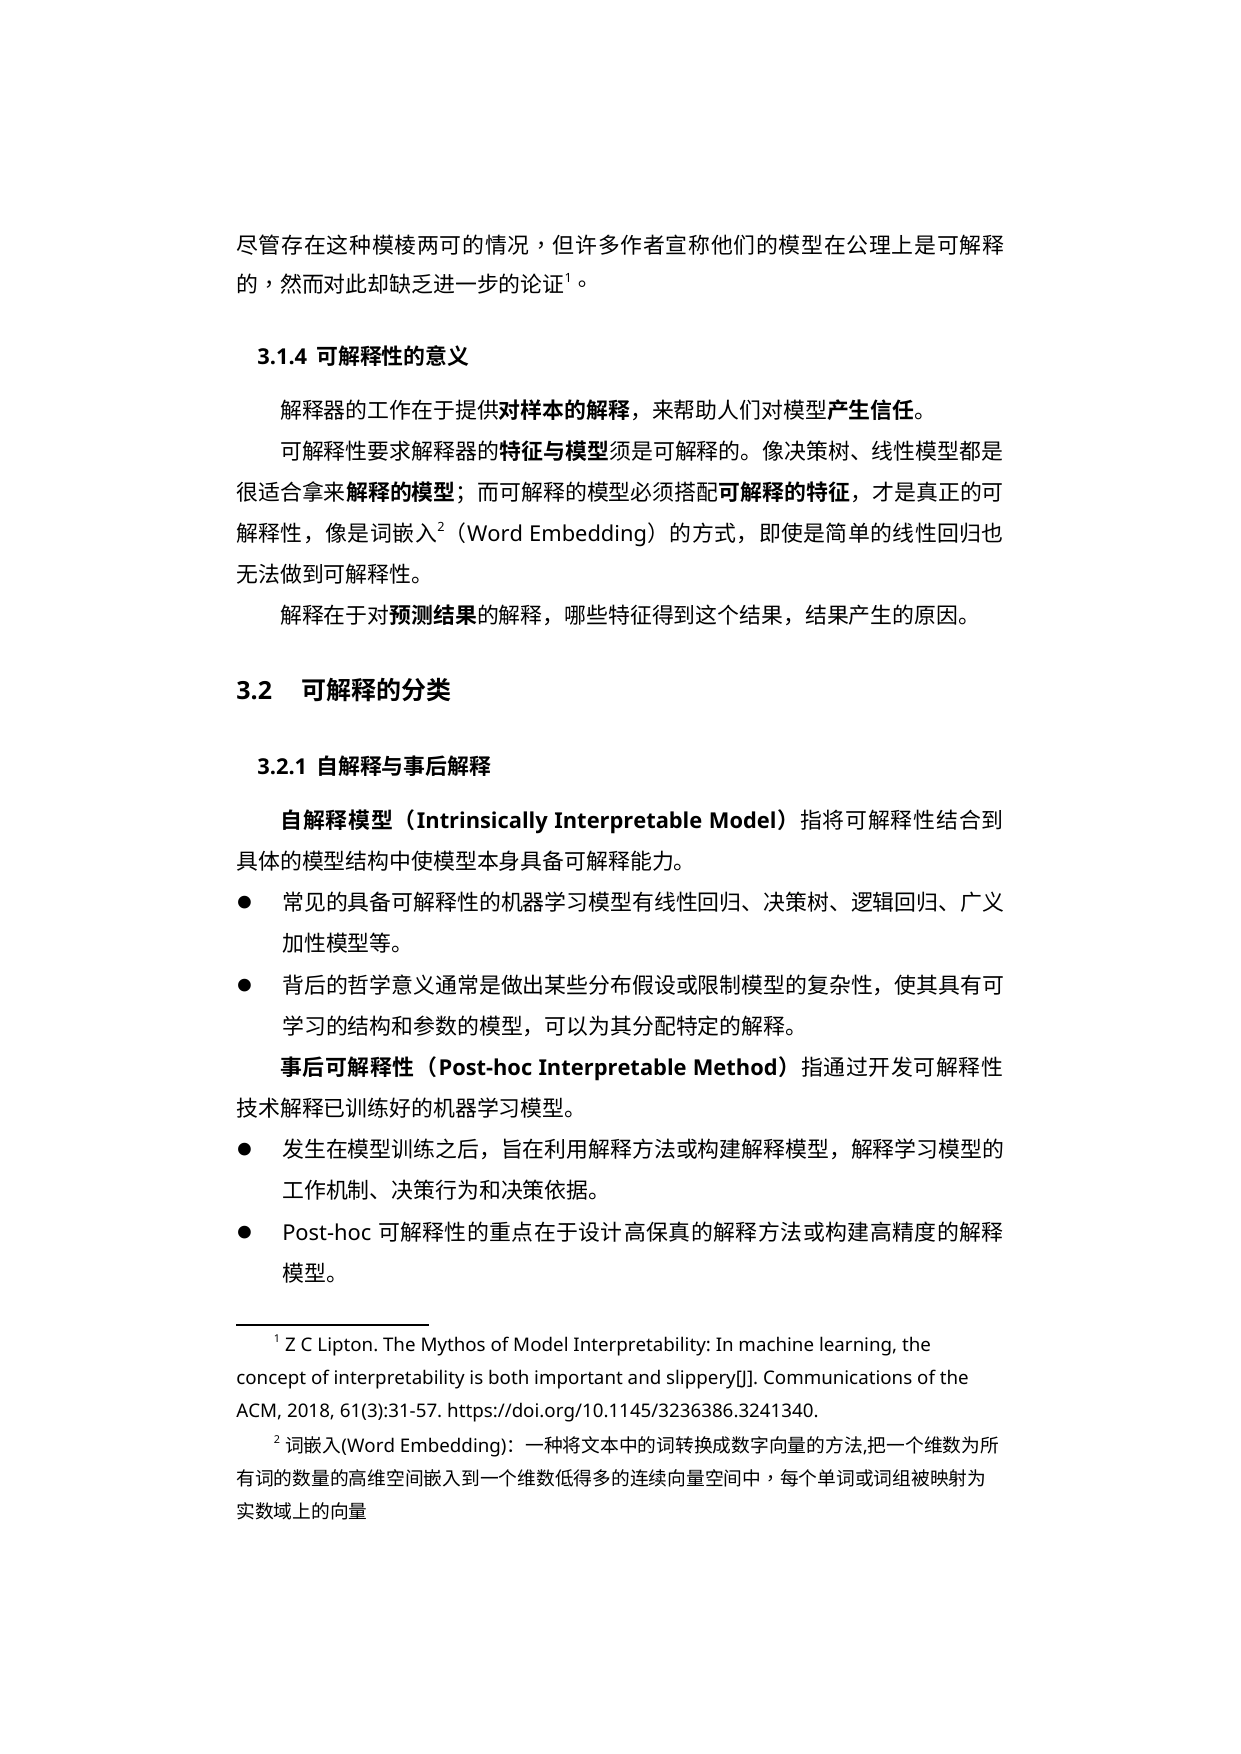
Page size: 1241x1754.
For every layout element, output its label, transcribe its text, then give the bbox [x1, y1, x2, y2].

subtitle 可解释的分类 [236, 671, 1004, 707]
text 事后可解释性（Post-hoc Interpretable Method）指通过开发可解释性技术解释已训练好的机器学习模型。 [236, 1050, 1004, 1123]
list 背后的哲学意义通常是做出某些分布假设或限制模型的复杂性，使其具有可学习的结构和参数的模型，可以为其分配特定的解释。 [236, 968, 1004, 1040]
subtitle 可解释性的意义 [236, 339, 1004, 371]
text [236, 230, 1004, 299]
list 发⽣在模型训练之后，旨在利⽤解释⽅法或构建解释模型，解释学习模型的⼯作机制、决策⾏为和决策依据。 [236, 1132, 1004, 1205]
list Post-hoc 可解释性的重点在于设计⾼保真的解释⽅法或构建⾼精度的解释模型。 [236, 1214, 1004, 1287]
text 解释在于对预测结果的解释，哪些特征得到这个结果，结果产生的原因。 [236, 598, 1004, 630]
list 常见的具备可解释性的机器学习模型有线性回归、决策树、逻辑回归、广义加性模型等。 [236, 885, 1004, 958]
text 自解释模型（Intrinsically Interpretable Model）指将可解释性结合到具体的模型结构中使模型本⾝具备可解释能⼒。 [236, 803, 1004, 876]
subtitle 自解释与事后解释 [236, 749, 1004, 781]
text 解释器的⼯作在于提供对样本的解释，来帮助⼈们对模型产⽣信任。 [236, 393, 1004, 424]
text 可解释性要求解释器的特征与模型须是可解释的。像决策树、线性模型都是很适合拿来解释的模型；⽽可解释的模型必须搭配可解释的特征，才是真正的可解释性，像是词嵌⼊（Word Embedding）的⽅式，即使是简单的线性回归也⽆法做到可解释性。 [236, 434, 1004, 589]
